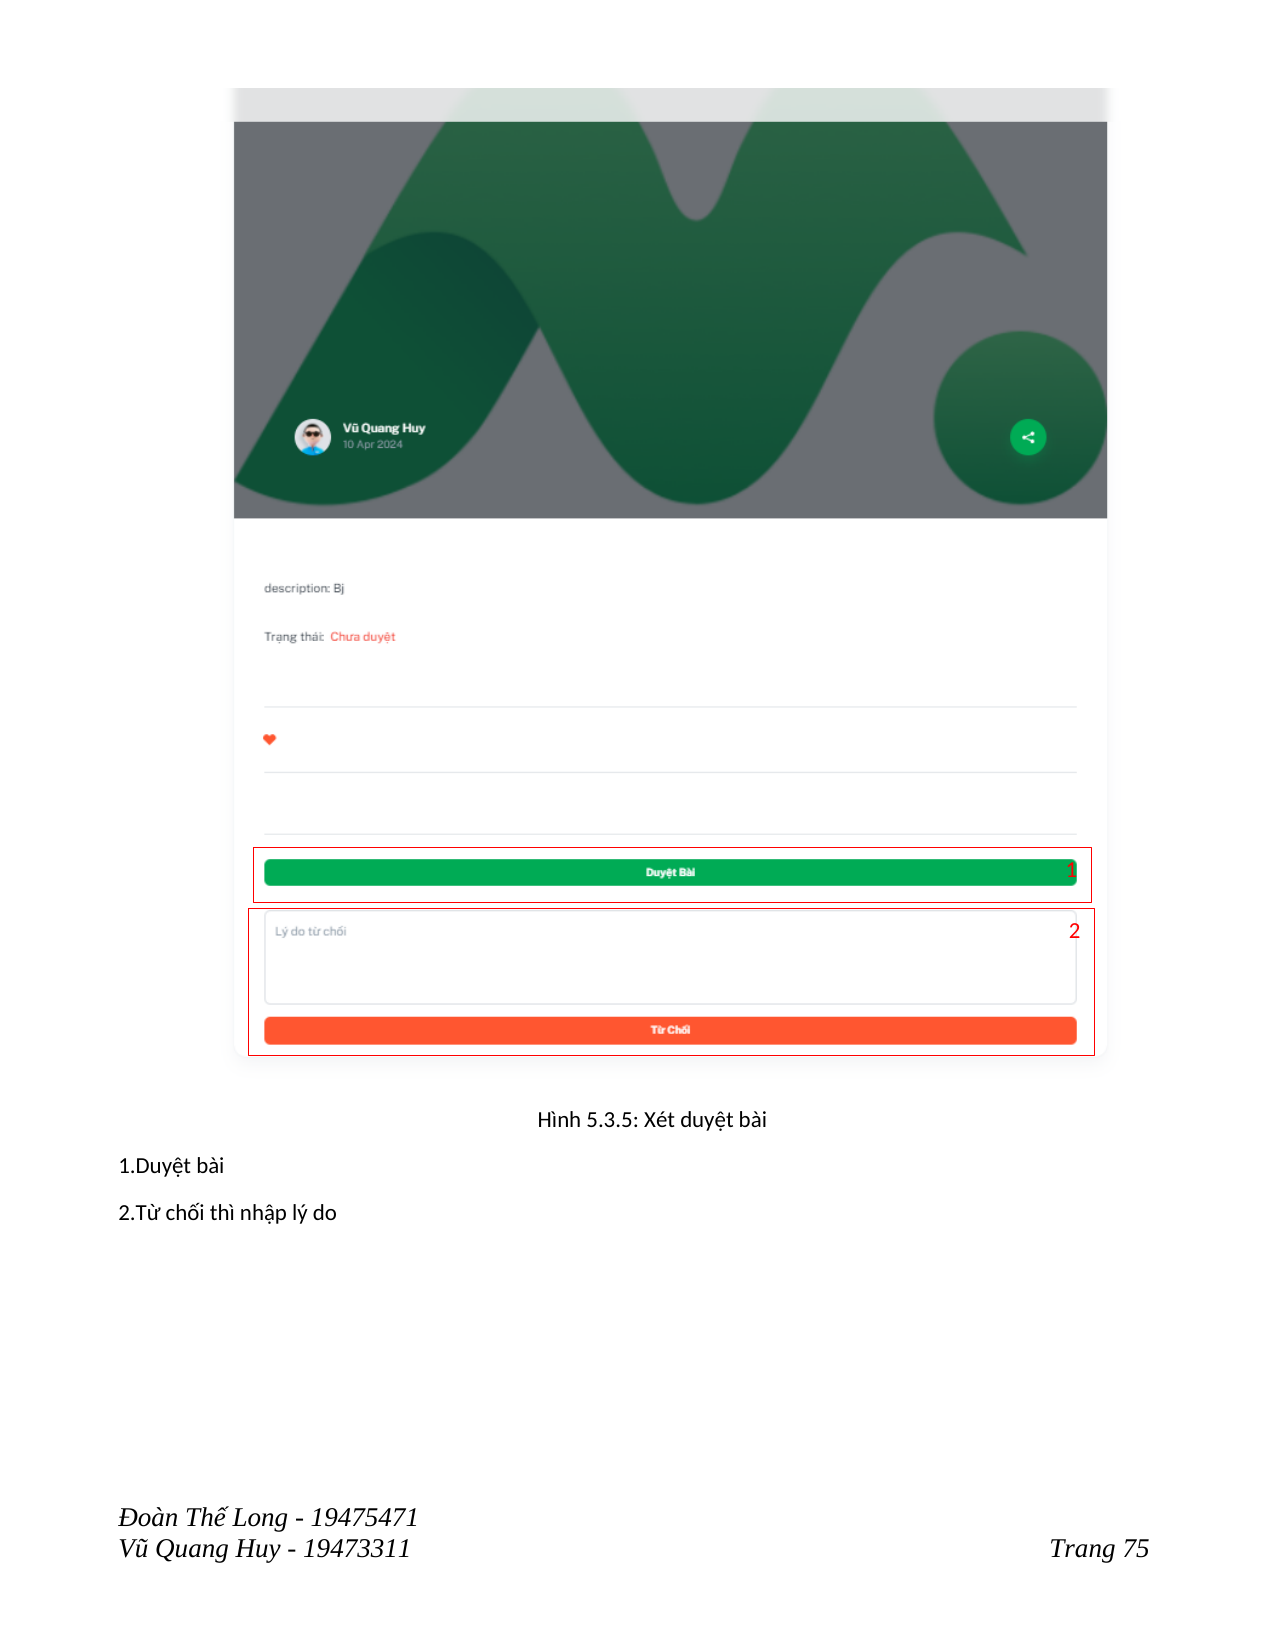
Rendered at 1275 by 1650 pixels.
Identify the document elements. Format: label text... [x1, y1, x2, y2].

text Hình 5.3.5: Xét duyệt bài [118, 1105, 1186, 1133]
text 2.Từ chối thì nhập lý do [118, 1198, 1186, 1226]
text 1.Duyệt bài [118, 1152, 1186, 1179]
picture [182, 88, 1123, 1086]
